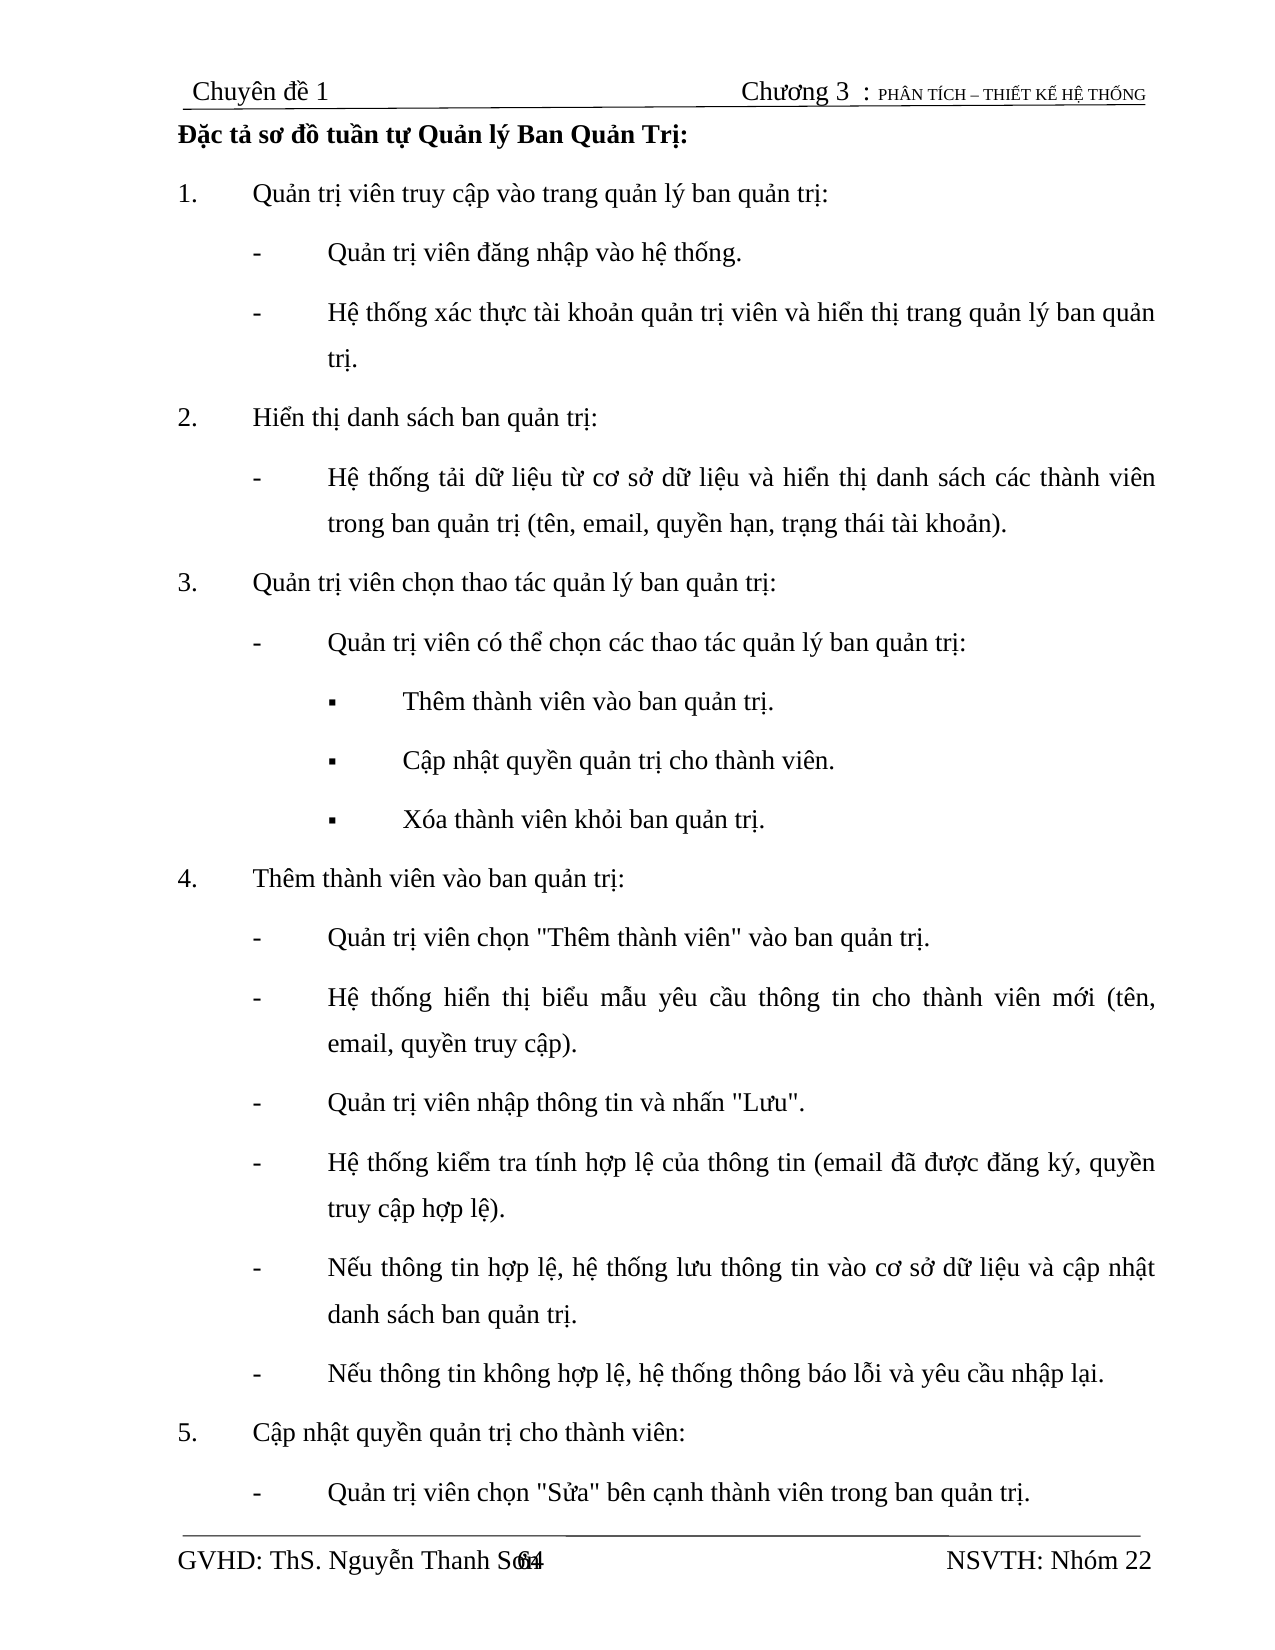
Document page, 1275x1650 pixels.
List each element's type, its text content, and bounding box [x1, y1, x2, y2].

list Thêm thành viên vào ban quản trị. [327, 685, 1157, 716]
list Quản trị viên nhập thông tin và nhấn "Lưu". [252, 1086, 1157, 1118]
list Quản trị viên chọn "Thêm thành viên" vào ban quản trị. [252, 921, 1157, 953]
list Quản trị viên truy cập vào trang quản lý ban quản trị: [177, 177, 1157, 208]
text Đặc tả sơ đồ tuần tự Quản lý Ban Quản Trị: [177, 118, 1157, 149]
list Nếu thông tin hợp lệ, hệ thống lưu thông tin vào cơ sở dữ liệu và cập nhật danh sách ban quản trị. [252, 1251, 1157, 1329]
list Xóa thành viên khỏi ban quản trị. [327, 803, 1157, 834]
list Thêm thành viên vào ban quản trị: [177, 862, 1157, 893]
list Hệ thống tải dữ liệu từ cơ sở dữ liệu và hiển thị danh sách các thành viên trong ban quản trị (tên, email, quyền hạn, trạng thái tài khoản). [252, 461, 1157, 538]
list Cập nhật quyền quản trị cho thành viên. [327, 744, 1157, 775]
list Cập nhật quyền quản trị cho thành viên: [177, 1416, 1157, 1448]
list Quản trị viên đăng nhập vào hệ thống. [252, 236, 1157, 268]
list Nếu thông tin không hợp lệ, hệ thống thông báo lỗi và yêu cầu nhập lại. [252, 1357, 1157, 1388]
list Hệ thống xác thực tài khoản quản trị viên và hiển thị trang quản lý ban quản trị. [252, 296, 1157, 373]
list Quản trị viên chọn "Sửa" bên cạnh thành viên trong ban quản trị. [252, 1476, 1157, 1507]
list Hiển thị danh sách ban quản trị: [177, 401, 1157, 433]
list Hệ thống kiểm tra tính hợp lệ của thông tin (email đã được đăng ký, quyền truy cập hợp lệ). [252, 1146, 1157, 1223]
list Hệ thống hiển thị biểu mẫu yêu cầu thông tin cho thành viên mới (tên, email, quyền truy cập). [252, 981, 1157, 1058]
list Quản trị viên chọn thao tác quản lý ban quản trị: [177, 566, 1157, 598]
list Quản trị viên có thể chọn các thao tác quản lý ban quản trị: [252, 626, 1157, 657]
